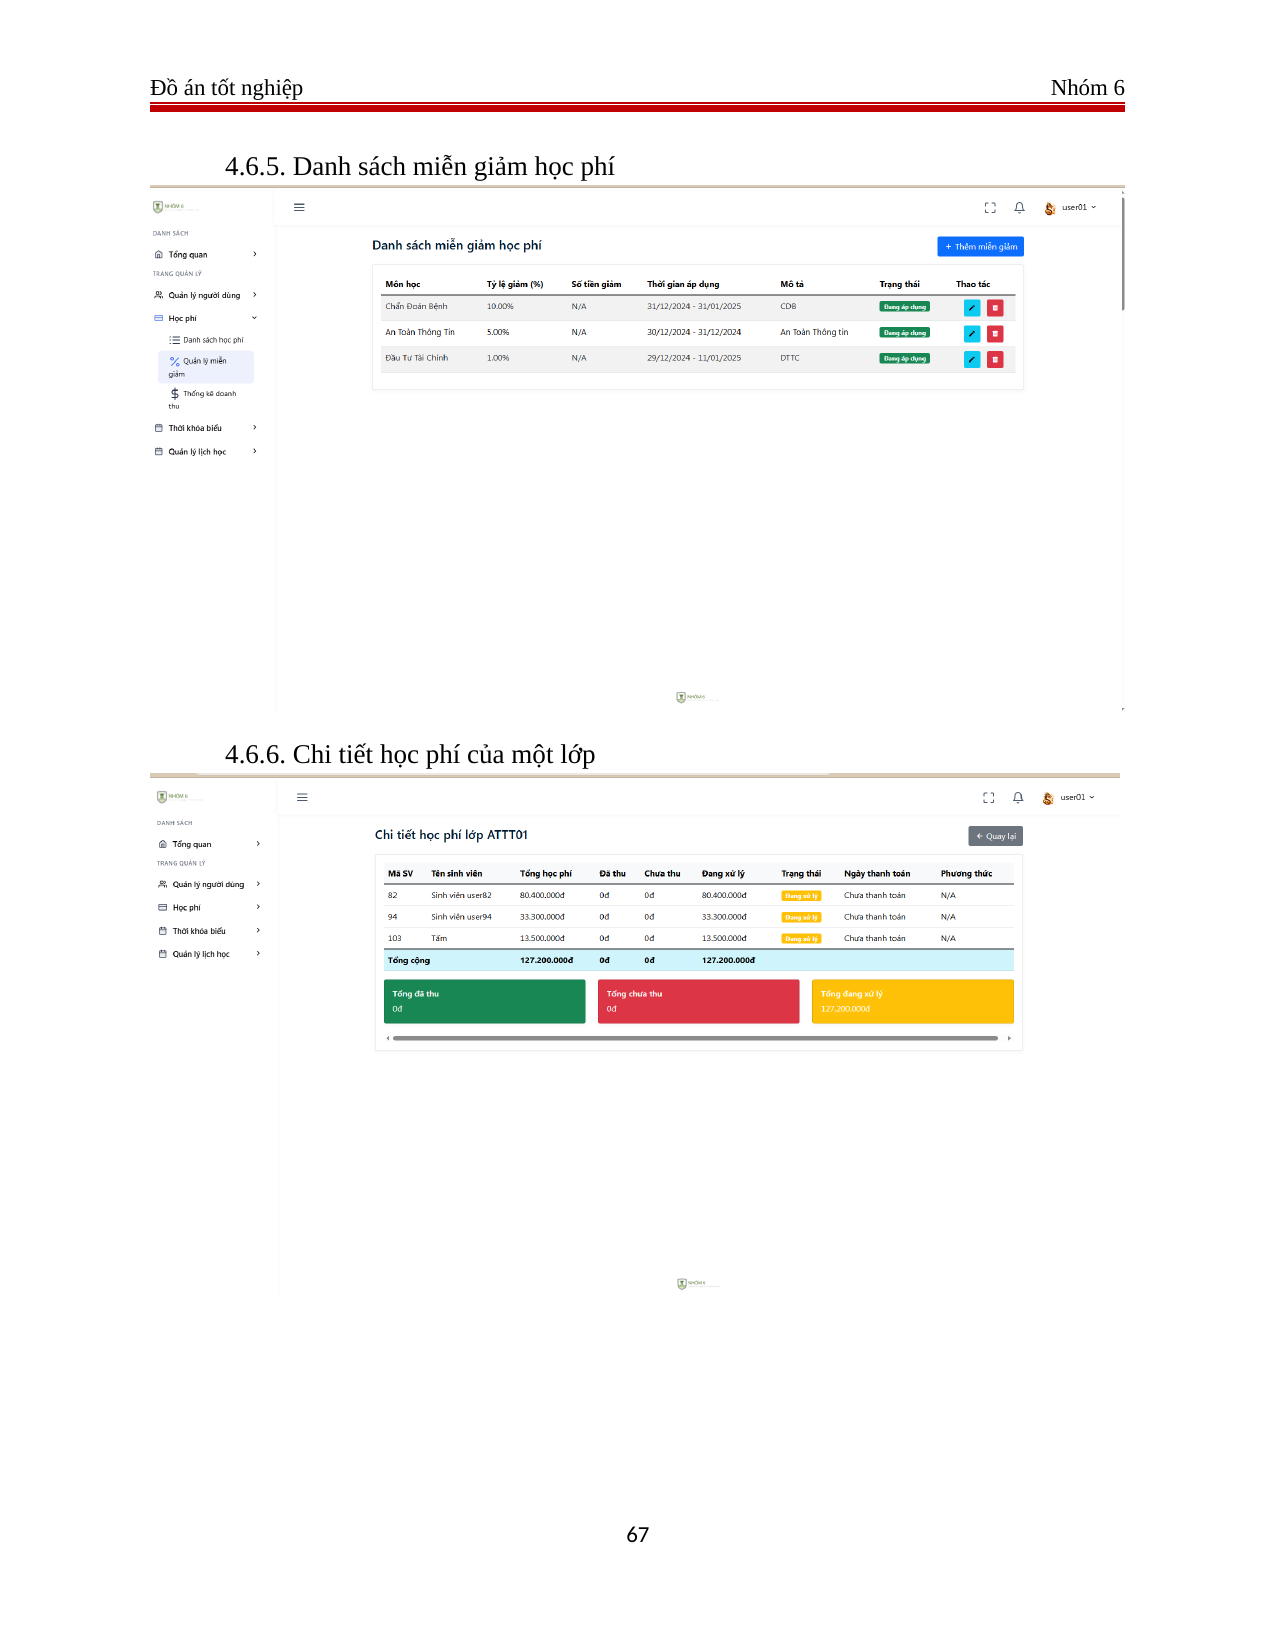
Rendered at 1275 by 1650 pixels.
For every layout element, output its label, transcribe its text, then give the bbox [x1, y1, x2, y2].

picture [150, 773, 1125, 1298]
subtitle 4.6.6. Chi tiết học phí của một lớp [150, 738, 1125, 769]
subtitle 4.6.5. Danh sách miễn giảm học phí [150, 150, 1125, 181]
picture [150, 185, 1125, 714]
